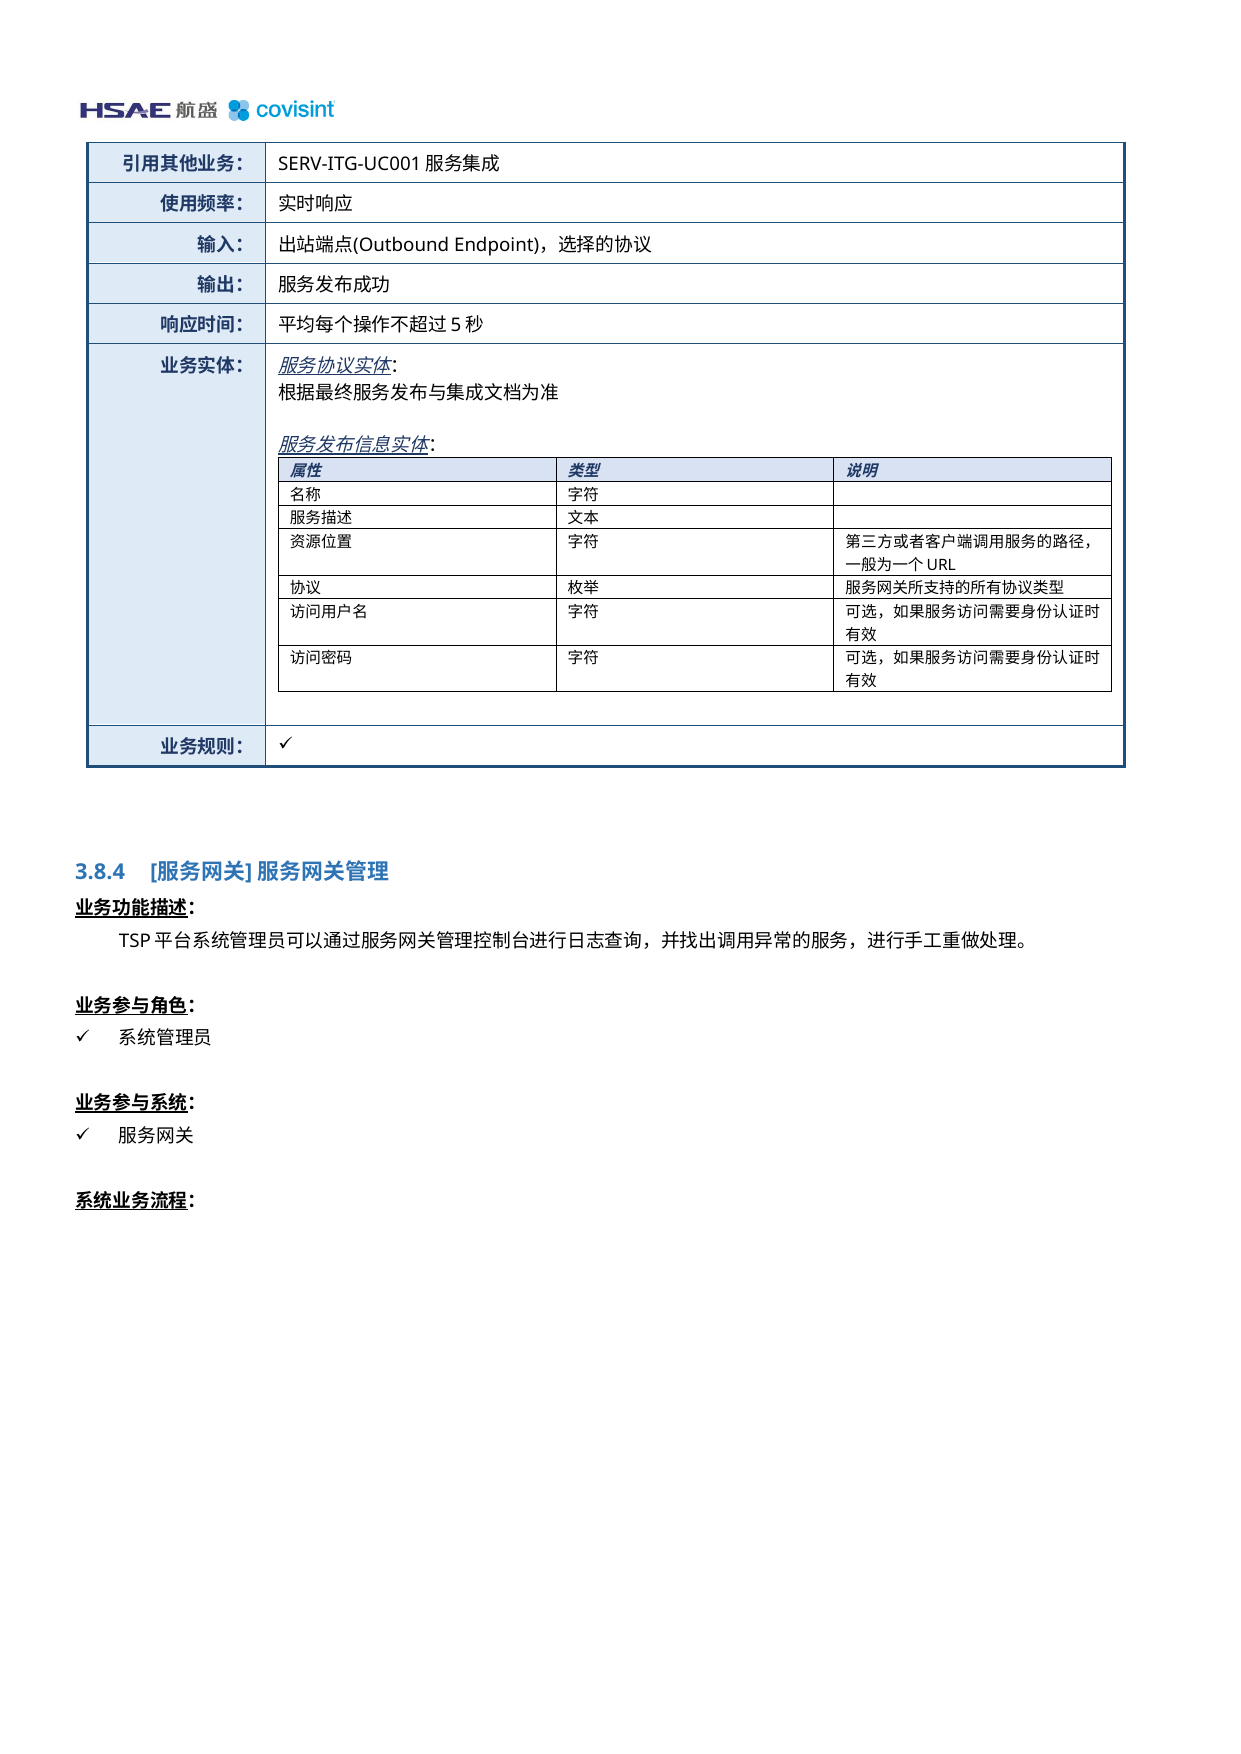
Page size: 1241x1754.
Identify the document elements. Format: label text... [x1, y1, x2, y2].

table_cell SERV-ITG-UC001服务集成 [266, 143, 1123, 182]
table_cell 输入： [89, 223, 265, 262]
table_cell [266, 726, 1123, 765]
table_cell 输出： [89, 264, 265, 303]
text 业务参与系统： [75, 1085, 1165, 1118]
list 服务网关 [75, 1118, 1165, 1150]
subtitle [服务网关] 服务网关管理 [75, 854, 1165, 886]
table_cell 响应时间： [89, 304, 265, 343]
picture [228, 88, 335, 132]
table_cell 引用其他业务： [89, 143, 265, 182]
table_cell 服务发布成功 [266, 264, 1123, 303]
table_cell 实时响应 [266, 183, 1123, 222]
text 业务参与角色： [75, 988, 1165, 1020]
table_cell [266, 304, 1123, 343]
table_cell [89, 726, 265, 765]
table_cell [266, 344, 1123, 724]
text TSP平台系统管理员可以通过服务网关管理控制台进行日志查询，并找出调用异常的服务，进行手工重做处理。 [75, 923, 1165, 955]
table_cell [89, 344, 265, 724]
picture [75, 89, 224, 132]
table_cell 出站端点(Outbound Endpoint)，选择的协议 [266, 223, 1123, 262]
list 系统管理员 [75, 1020, 1165, 1053]
text 系统业务流程： [75, 1183, 1165, 1215]
table_cell 使用频率： [89, 183, 265, 222]
text 业务功能描述： [75, 890, 1165, 923]
